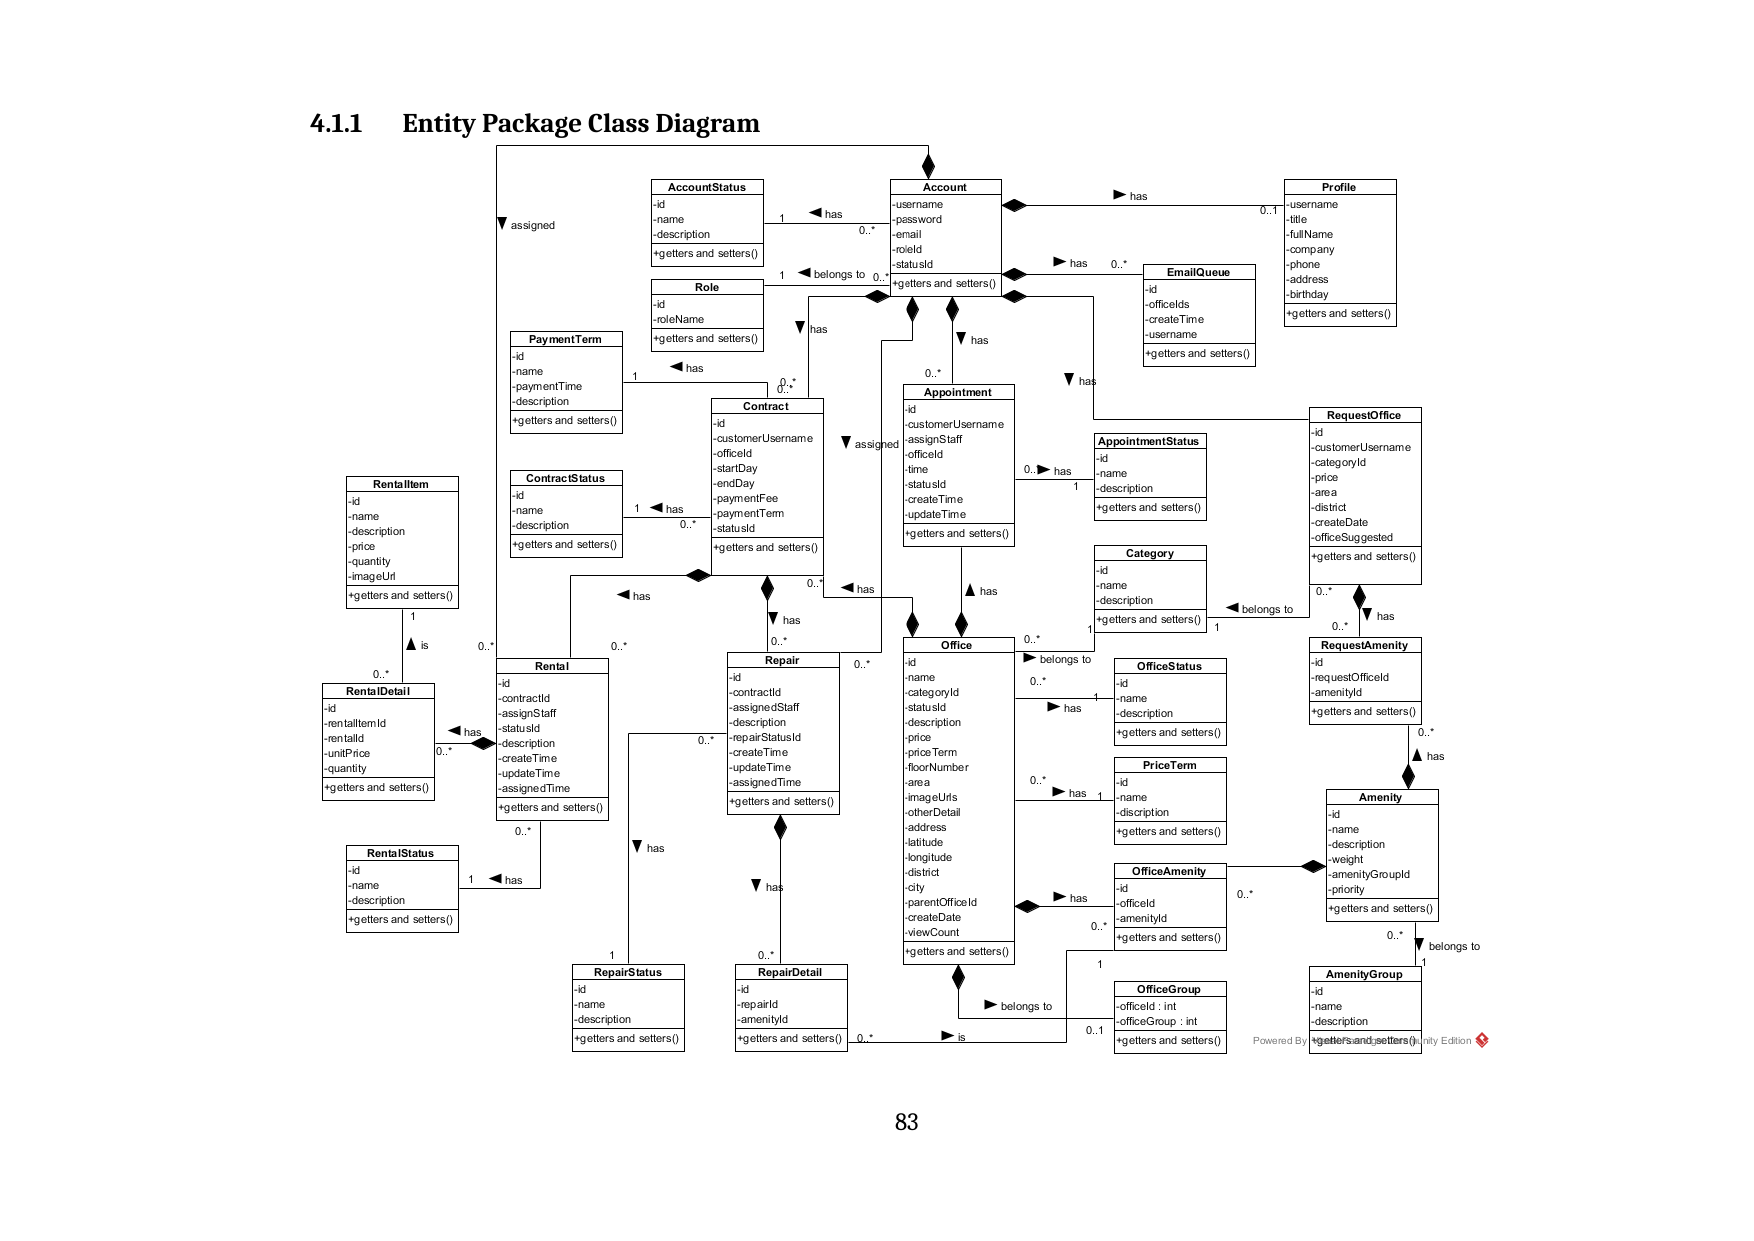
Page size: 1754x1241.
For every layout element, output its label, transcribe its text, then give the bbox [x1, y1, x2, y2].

picture [320, 143, 1493, 1056]
subtitle Entity Package Class Diagram [310, 108, 1636, 139]
